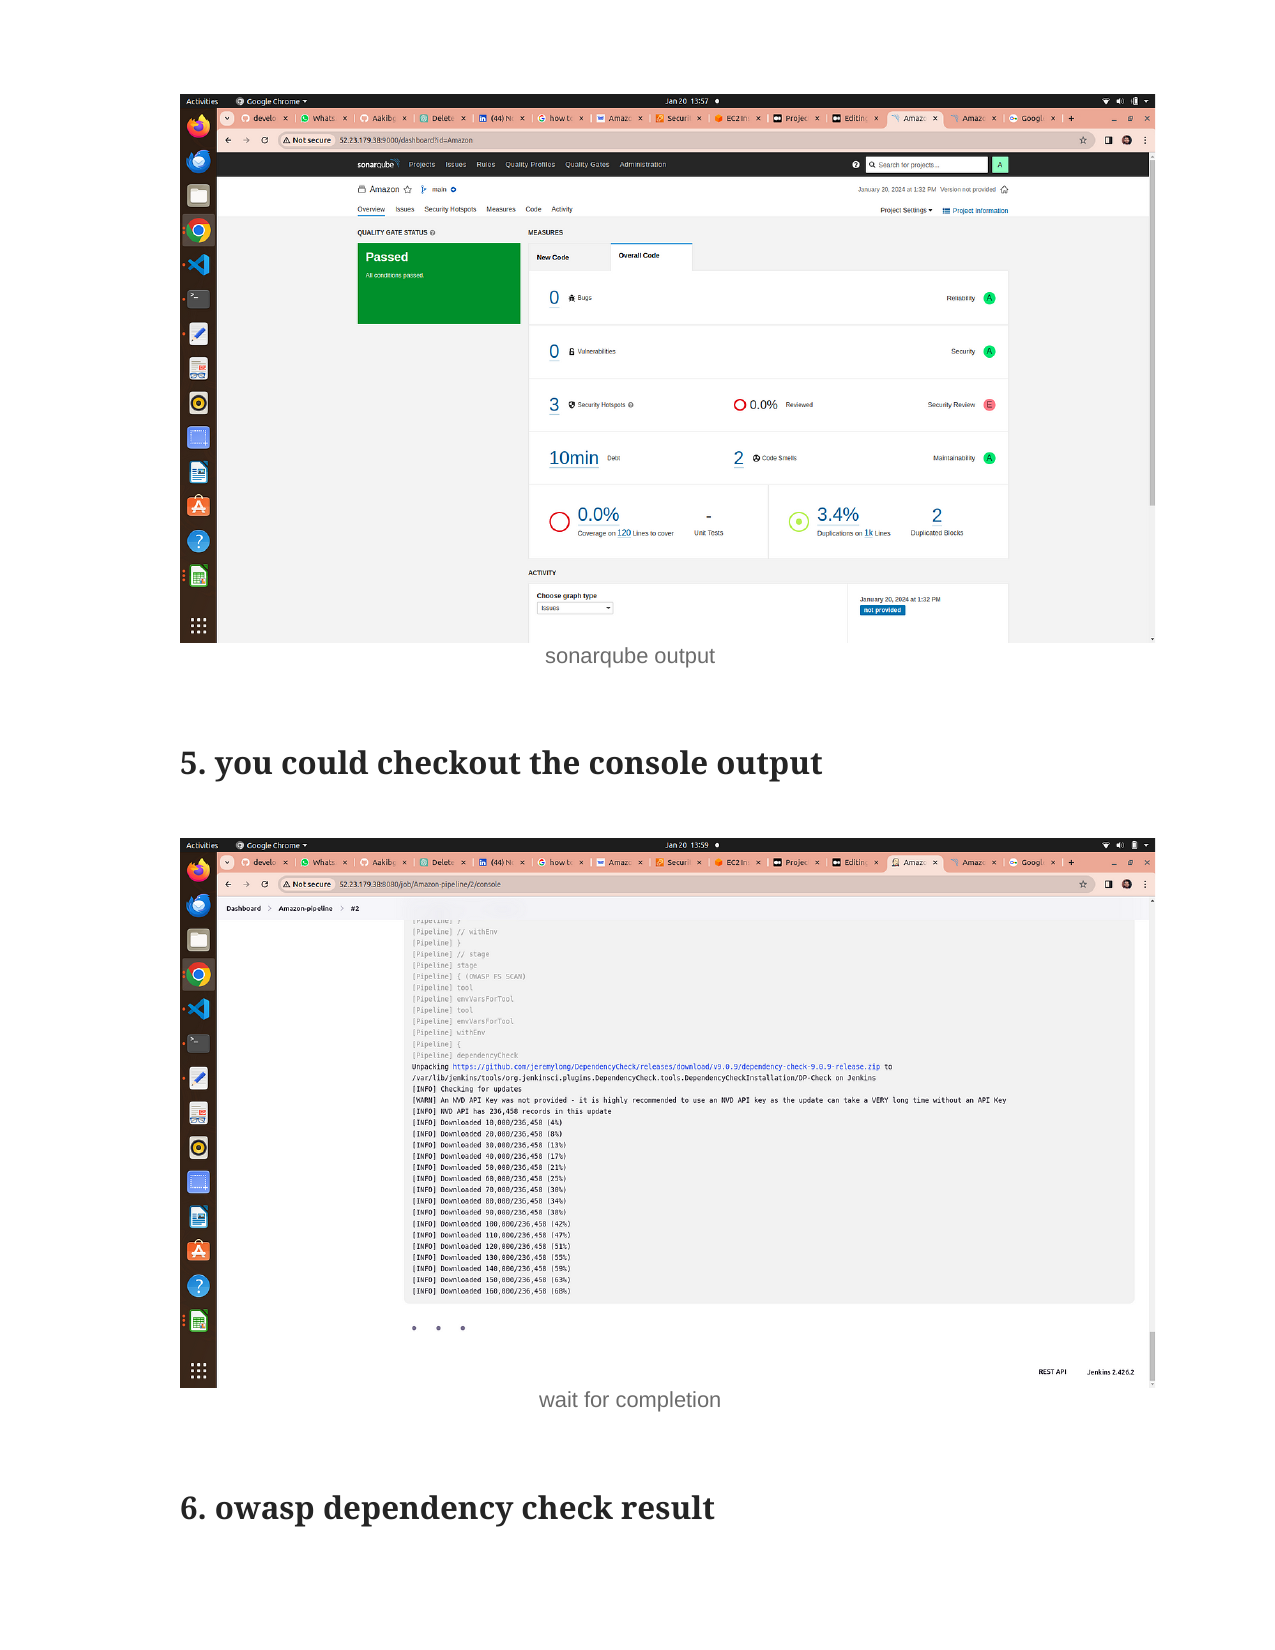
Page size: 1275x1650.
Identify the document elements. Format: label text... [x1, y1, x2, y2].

text sonarqube output [180, 643, 1080, 668]
text 5. you could checkout the console output [180, 741, 1080, 784]
picture [180, 838, 1155, 1388]
text wait for completion [180, 1388, 1080, 1413]
picture [180, 94, 1155, 643]
text 6. owasp dependency check result [180, 1486, 1080, 1528]
